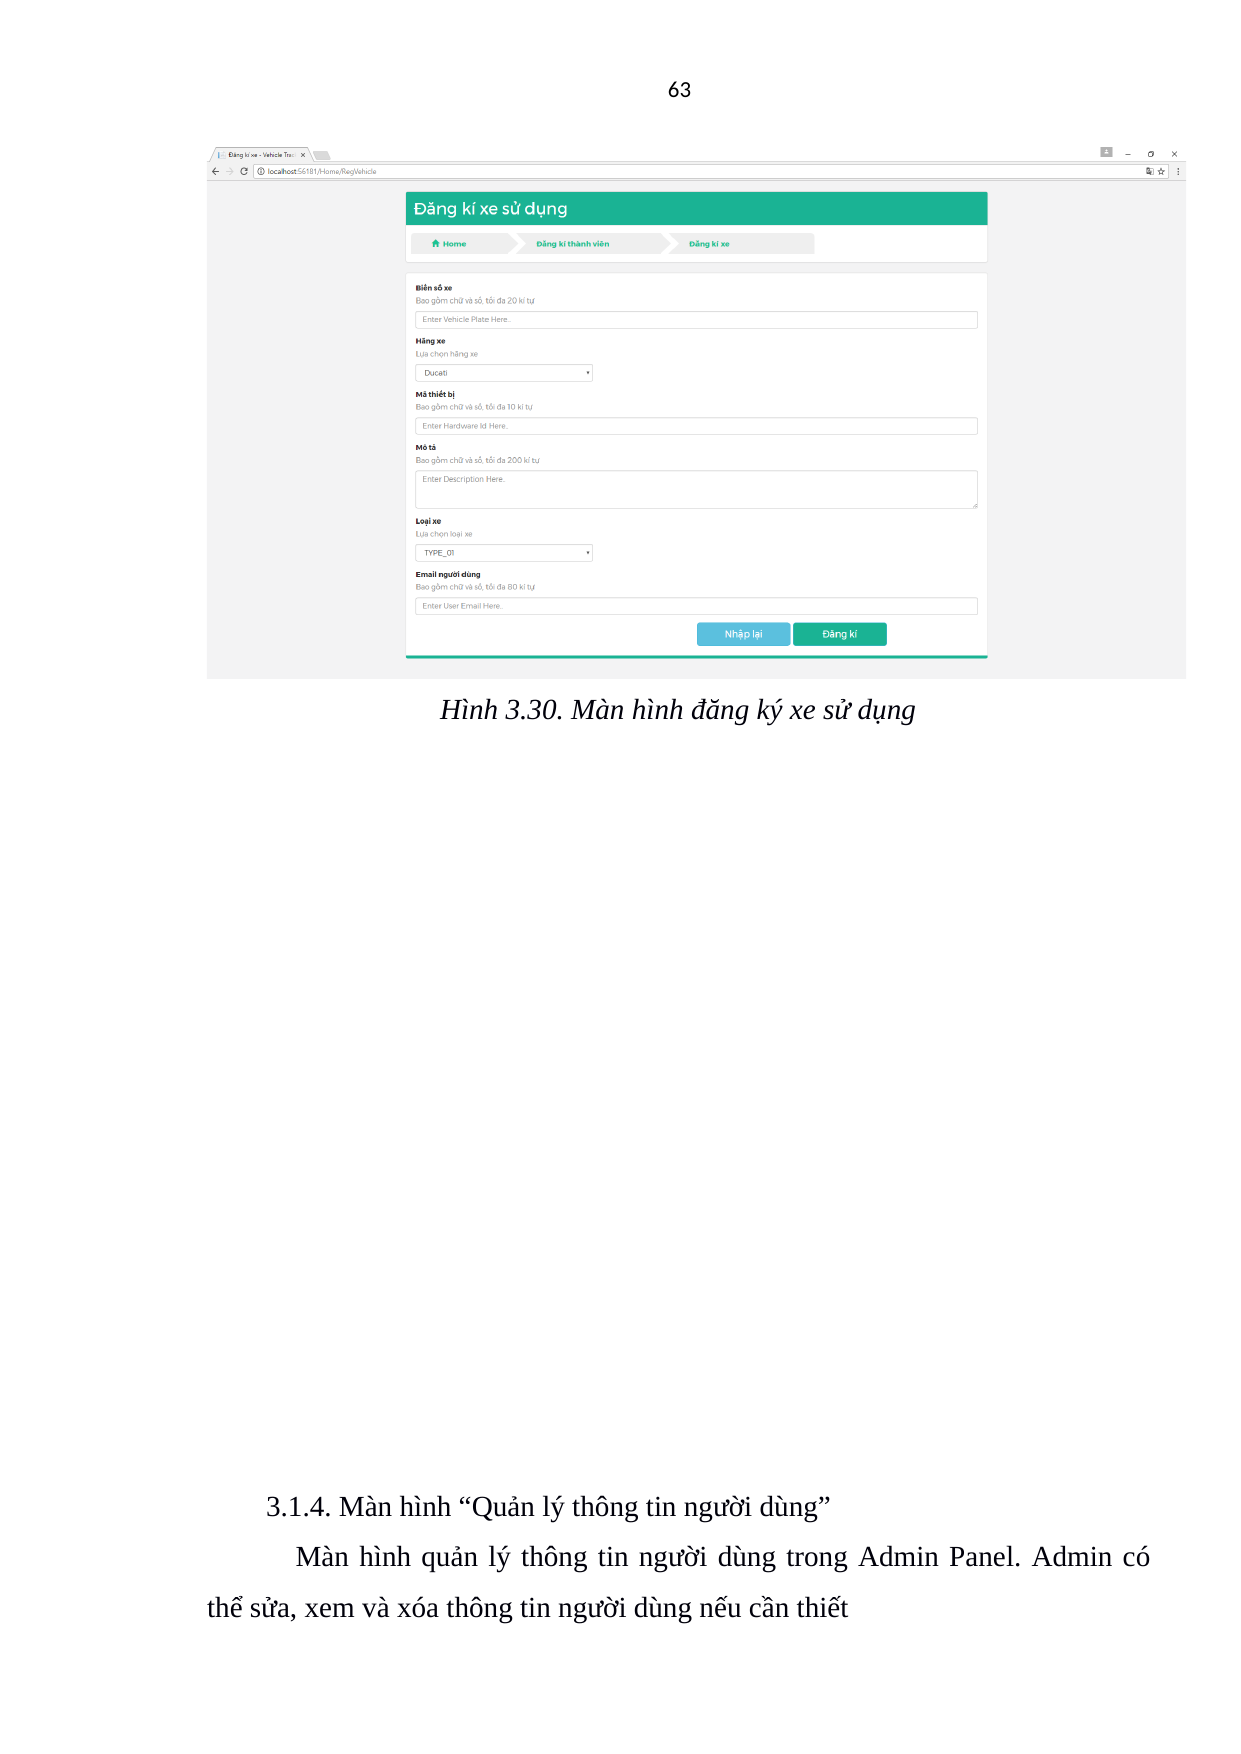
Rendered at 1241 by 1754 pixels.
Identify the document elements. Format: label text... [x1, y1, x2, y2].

text Màn hình quản lý thông tin người dùng trong Admin Panel. Admin có thể sửa, xem và xóa thông tin người dùng nếu cần thiết [207, 1539, 1152, 1623]
text Hình 3.30. Màn hình đăng ký xe sử dụng [207, 692, 1152, 726]
text 3.1.4. Màn hình “Quản lý thông tin người dùng” [207, 1489, 1152, 1523]
picture [206, 147, 1187, 679]
